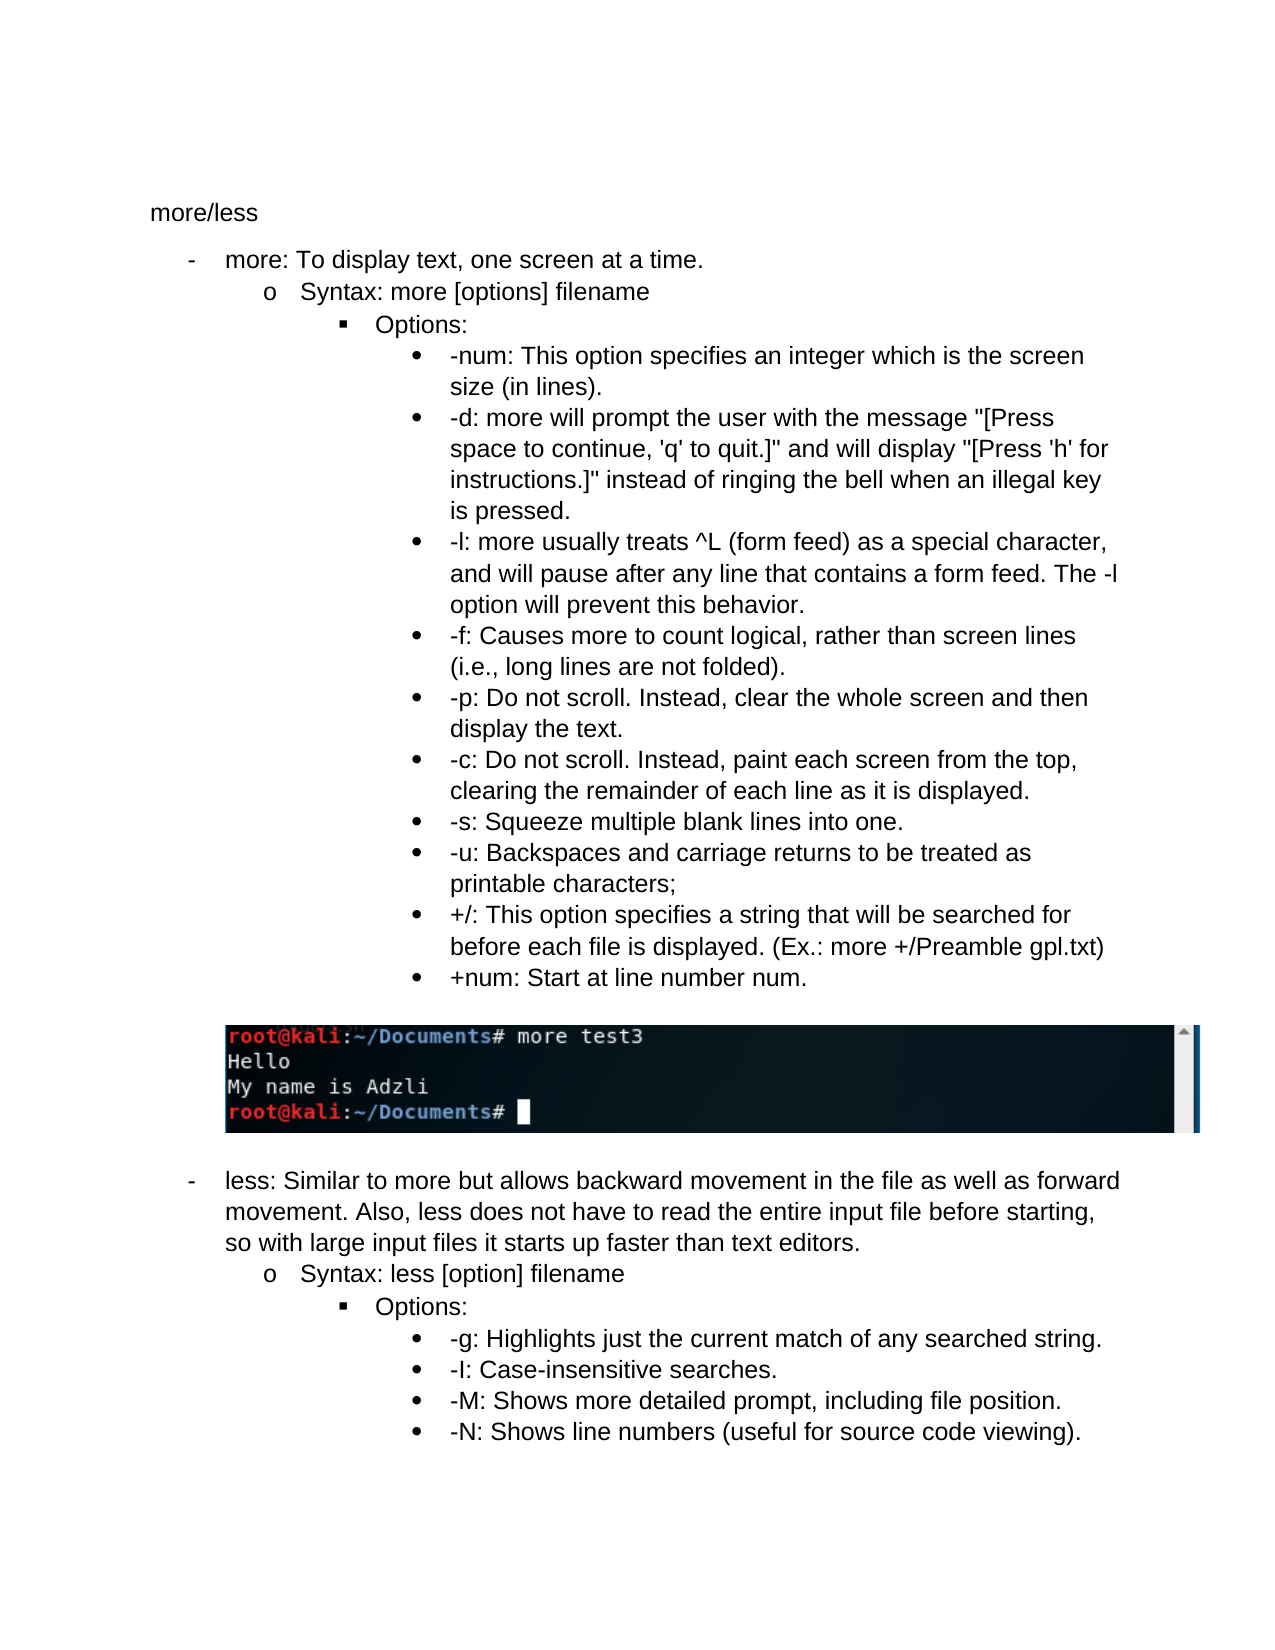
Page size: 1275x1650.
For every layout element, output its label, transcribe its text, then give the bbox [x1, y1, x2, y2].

list +/: This option specifies a string that will be searched for before each file is displayed. (Ex.: more +/Preamble gpl.txt) [412, 901, 1125, 960]
list -g: Highlights just the current match of any searched string. [412, 1323, 1125, 1352]
list +num: Start at line number num. [412, 963, 1125, 992]
picture [225, 1025, 1200, 1133]
list more: To display text, one screen at a time. [187, 245, 1125, 274]
text more/less [150, 198, 1125, 226]
list -s: Squeeze multiple blank lines into one. [412, 807, 1125, 836]
list -M: Shows more detailed prompt, including file position. [412, 1386, 1125, 1415]
list -I: Case-insensitive searches. [412, 1355, 1125, 1383]
list -f: Causes more to count logical, rather than screen lines (i.e., long lines are not folded). [412, 621, 1125, 681]
list Syntax: more [options] filename [262, 276, 1125, 307]
list Options: [337, 1292, 1125, 1321]
list Syntax: less [option] filename [262, 1259, 1125, 1290]
list -u: Backspaces and carriage returns to be treated as printable characters; [412, 838, 1125, 898]
list -p: Do not scroll. Instead, clear the whole screen and then display the text. [412, 683, 1125, 743]
list Options: [337, 310, 1125, 339]
list less: Similar to more but allows backward movement in the file as well as forward movement. Also, less does not have to read the entire input file before starting, so with large input files it starts up faster than text editors. [187, 1166, 1125, 1257]
list -l: more usually treats ^L (form feed) as a special character, and will pause after any line that contains a form feed. The -l option will prevent this behavior. [412, 527, 1125, 618]
list -N: Shows line numbers (useful for source code viewing). [412, 1417, 1125, 1446]
list -c: Do not scroll. Instead, paint each screen from the top, clearing the remainder of each line as it is displayed. [412, 745, 1125, 805]
list -d: more will prompt the user with the message "[Press space to continue, 'q' to quit.]" and will display "[Press 'h' for instructions.]" instead of ringing the bell when an illegal key is pressed. [412, 403, 1125, 525]
list -num: This option specifies an integer which is the screen size (in lines). [412, 341, 1125, 401]
